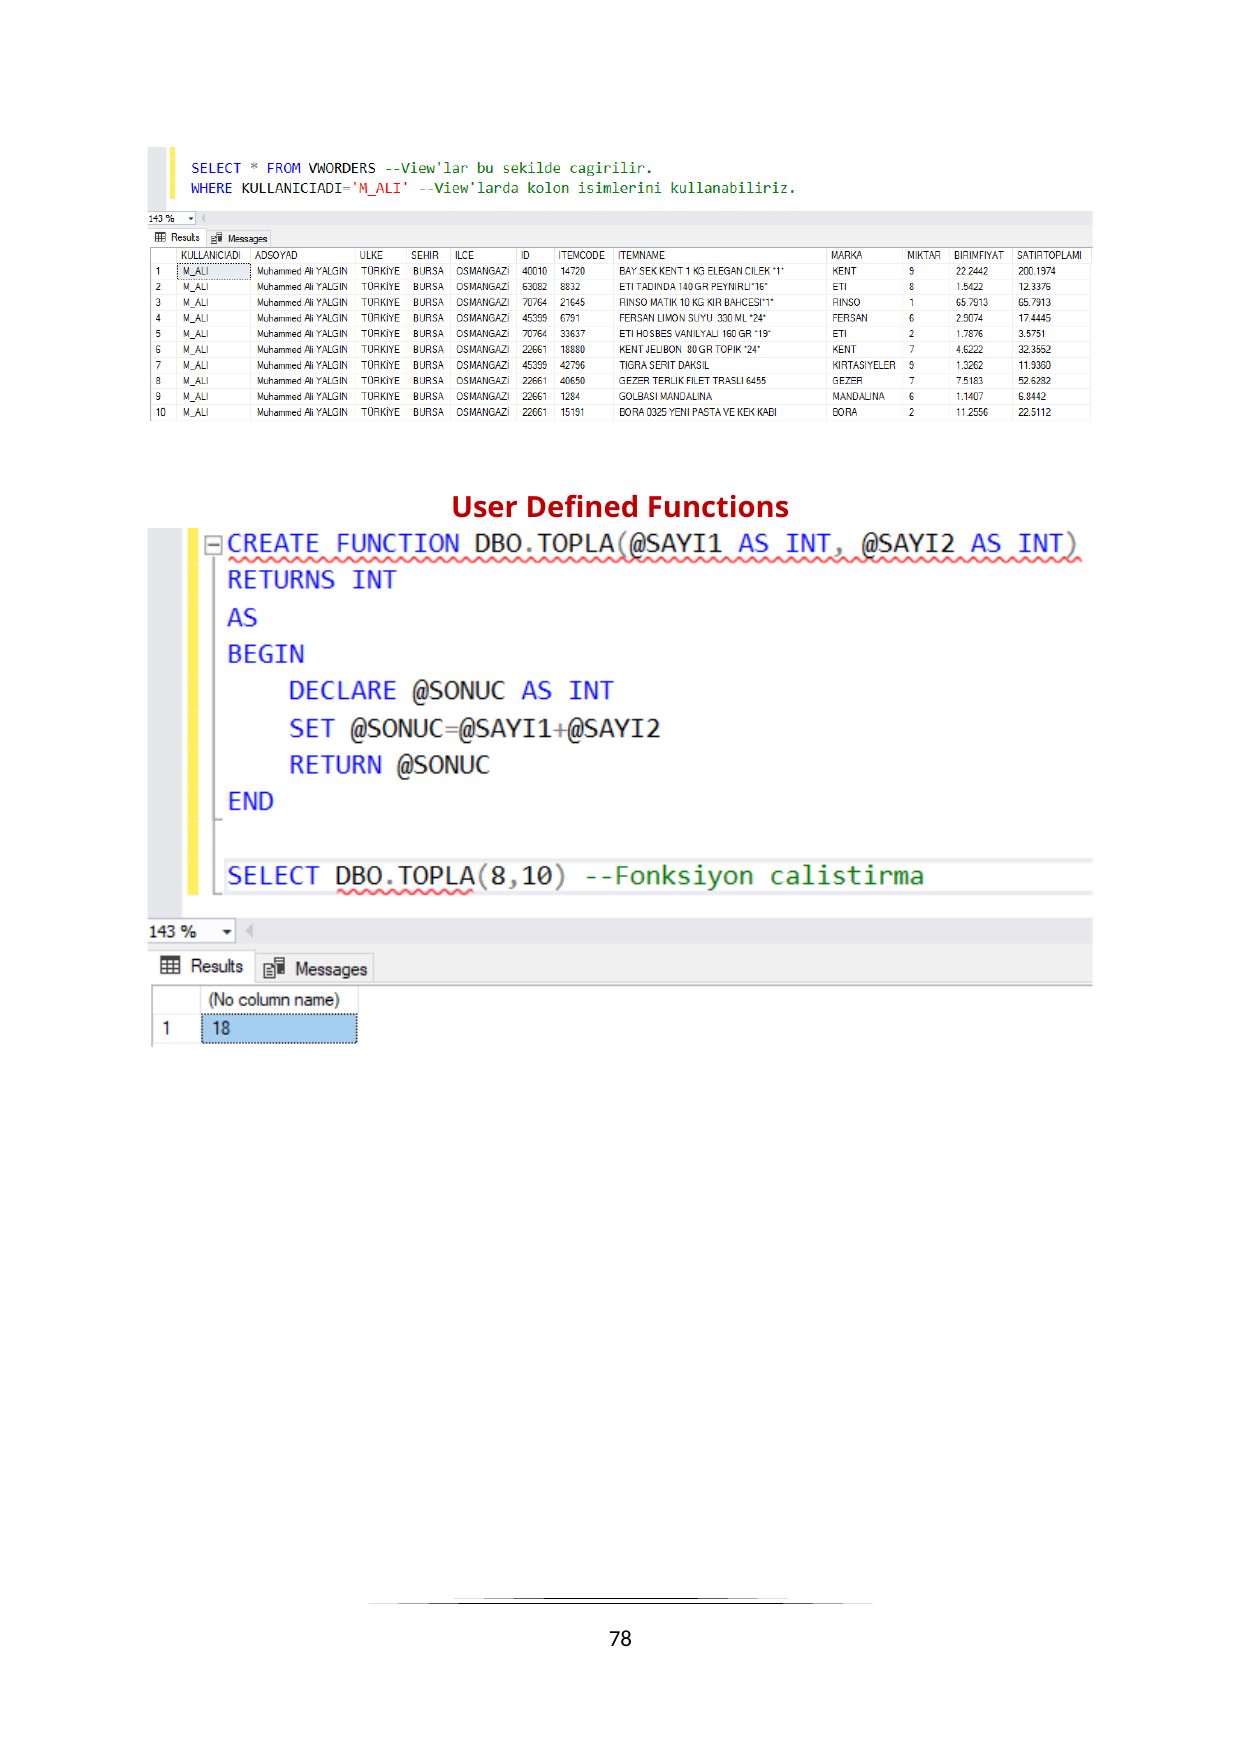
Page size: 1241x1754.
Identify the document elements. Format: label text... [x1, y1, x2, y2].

picture [147, 528, 1093, 1047]
subtitle User Defined Functions [148, 486, 1093, 526]
picture [147, 147, 1093, 421]
